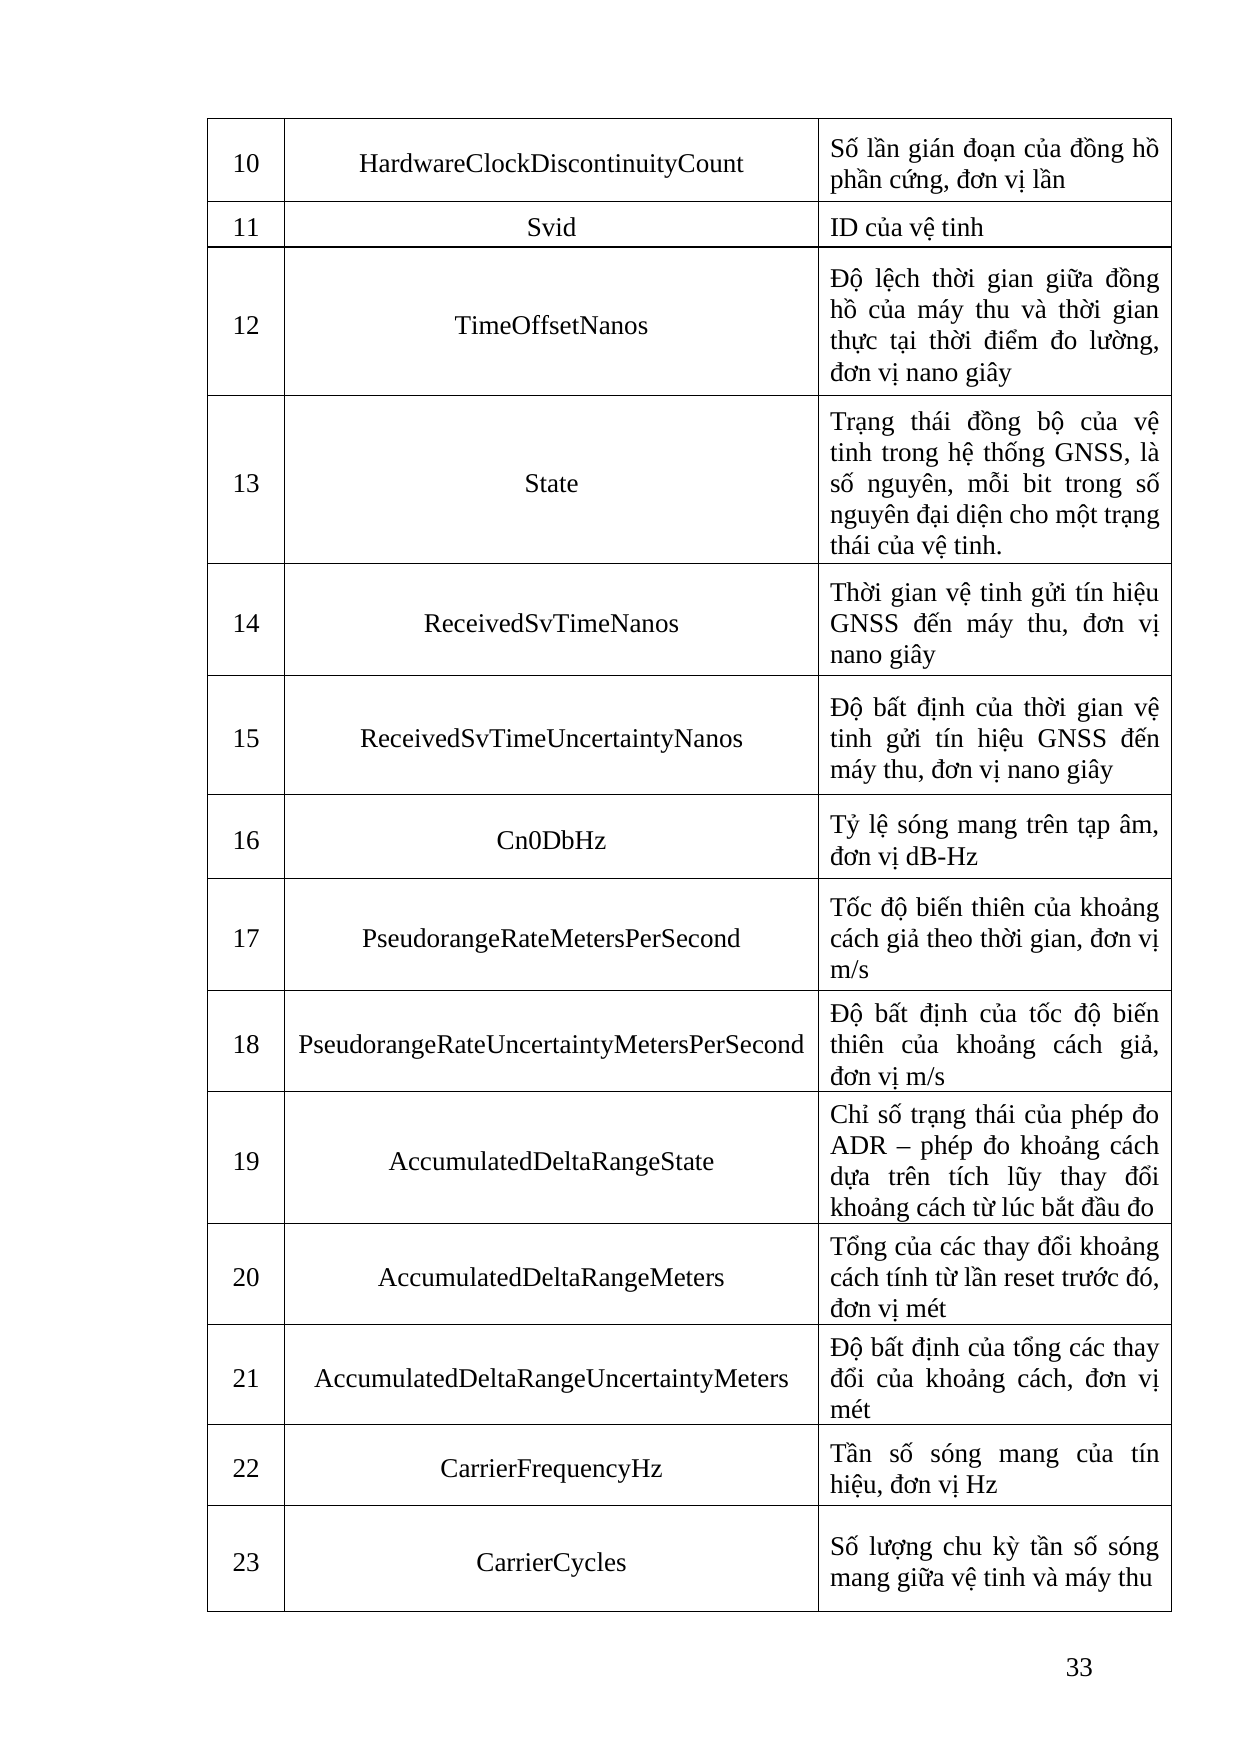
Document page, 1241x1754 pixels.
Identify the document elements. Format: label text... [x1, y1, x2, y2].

table_cell Svid [285, 202, 818, 246]
table_cell Thời gian vệ tinh gửi tín hiệu GNSS đến máy thu, đơn vị nano giây [819, 564, 1171, 674]
table_cell 12 [208, 248, 284, 395]
table_cell TimeOffsetNanos [285, 248, 818, 395]
table_cell HardwareClockDiscontinuityCount [285, 119, 818, 201]
table_cell 17 [208, 879, 284, 990]
table_cell 22 [208, 1425, 284, 1505]
table_cell Độ bất định của tổng các thay đổi của khoảng cách, đơn vị mét [819, 1325, 1171, 1424]
table_cell PseudorangeRateUncertaintyMetersPerSecond [285, 991, 818, 1091]
table_cell Độ bất định của tốc độ biến thiên của khoảng cách giả, đơn vị m/s [819, 991, 1171, 1091]
table_cell PseudorangeRateMetersPerSecond [285, 879, 818, 990]
table_cell 15 [208, 676, 284, 794]
table_cell Tỷ lệ sóng mang trên tạp âm, đơn vị dB-Hz [819, 795, 1171, 878]
table_cell Độ lệch thời gian giữa đồng hồ của máy thu và thời gian thực tại thời điểm đo lường, đơn vị nano giây [819, 248, 1171, 395]
table_cell 23 [208, 1506, 284, 1611]
table_cell Tốc độ biến thiên của khoảng cách giả theo thời gian, đơn vị m/s [819, 879, 1171, 990]
table_cell 14 [208, 564, 284, 674]
table_cell Trạng thái đồng bộ của vệ tinh trong hệ thống GNSS, là số nguyên, mỗi bit trong số nguyên đại diện cho một trạng thái của vệ tinh. [819, 396, 1171, 563]
table_cell 16 [208, 795, 284, 878]
table_cell State [285, 396, 818, 563]
table_cell 18 [208, 991, 284, 1091]
table_cell CarrierCycles [285, 1506, 818, 1611]
table_cell 10 [208, 119, 284, 201]
table_cell ReceivedSvTimeUncertaintyNanos [285, 676, 818, 794]
table_cell AccumulatedDeltaRangeState [285, 1092, 818, 1223]
table_cell 20 [208, 1224, 284, 1323]
table_cell 21 [208, 1325, 284, 1424]
table_cell 13 [208, 396, 284, 563]
table_cell 19 [208, 1092, 284, 1223]
table_cell CarrierFrequencyHz [285, 1425, 818, 1505]
table_cell Cn0DbHz [285, 795, 818, 878]
table_cell 11 [208, 202, 284, 246]
table_cell Tần số sóng mang của tín hiệu, đơn vị Hz [819, 1425, 1171, 1505]
table_cell Số lượng chu kỳ tần số sóng mang giữa vệ tinh và máy thu [819, 1506, 1171, 1611]
table_cell Độ bất định của thời gian vệ tinh gửi tín hiệu GNSS đến máy thu, đơn vị nano giây [819, 676, 1171, 794]
table_cell ID của vệ tinh [819, 202, 1171, 246]
table_cell ReceivedSvTimeNanos [285, 564, 818, 674]
table_cell Chỉ số trạng thái của phép đo ADR – phép đo khoảng cách dựa trên tích lũy thay đổi khoảng cách từ lúc bắt đầu đo [819, 1092, 1171, 1223]
table_cell AccumulatedDeltaRangeUncertaintyMeters [285, 1325, 818, 1424]
table_cell Số lần gián đoạn của đồng hồ phần cứng, đơn vị lần [819, 119, 1171, 201]
table_cell Tổng của các thay đổi khoảng cách tính từ lần reset trước đó, đơn vị mét [819, 1224, 1171, 1323]
table_cell AccumulatedDeltaRangeMeters [285, 1224, 818, 1323]
